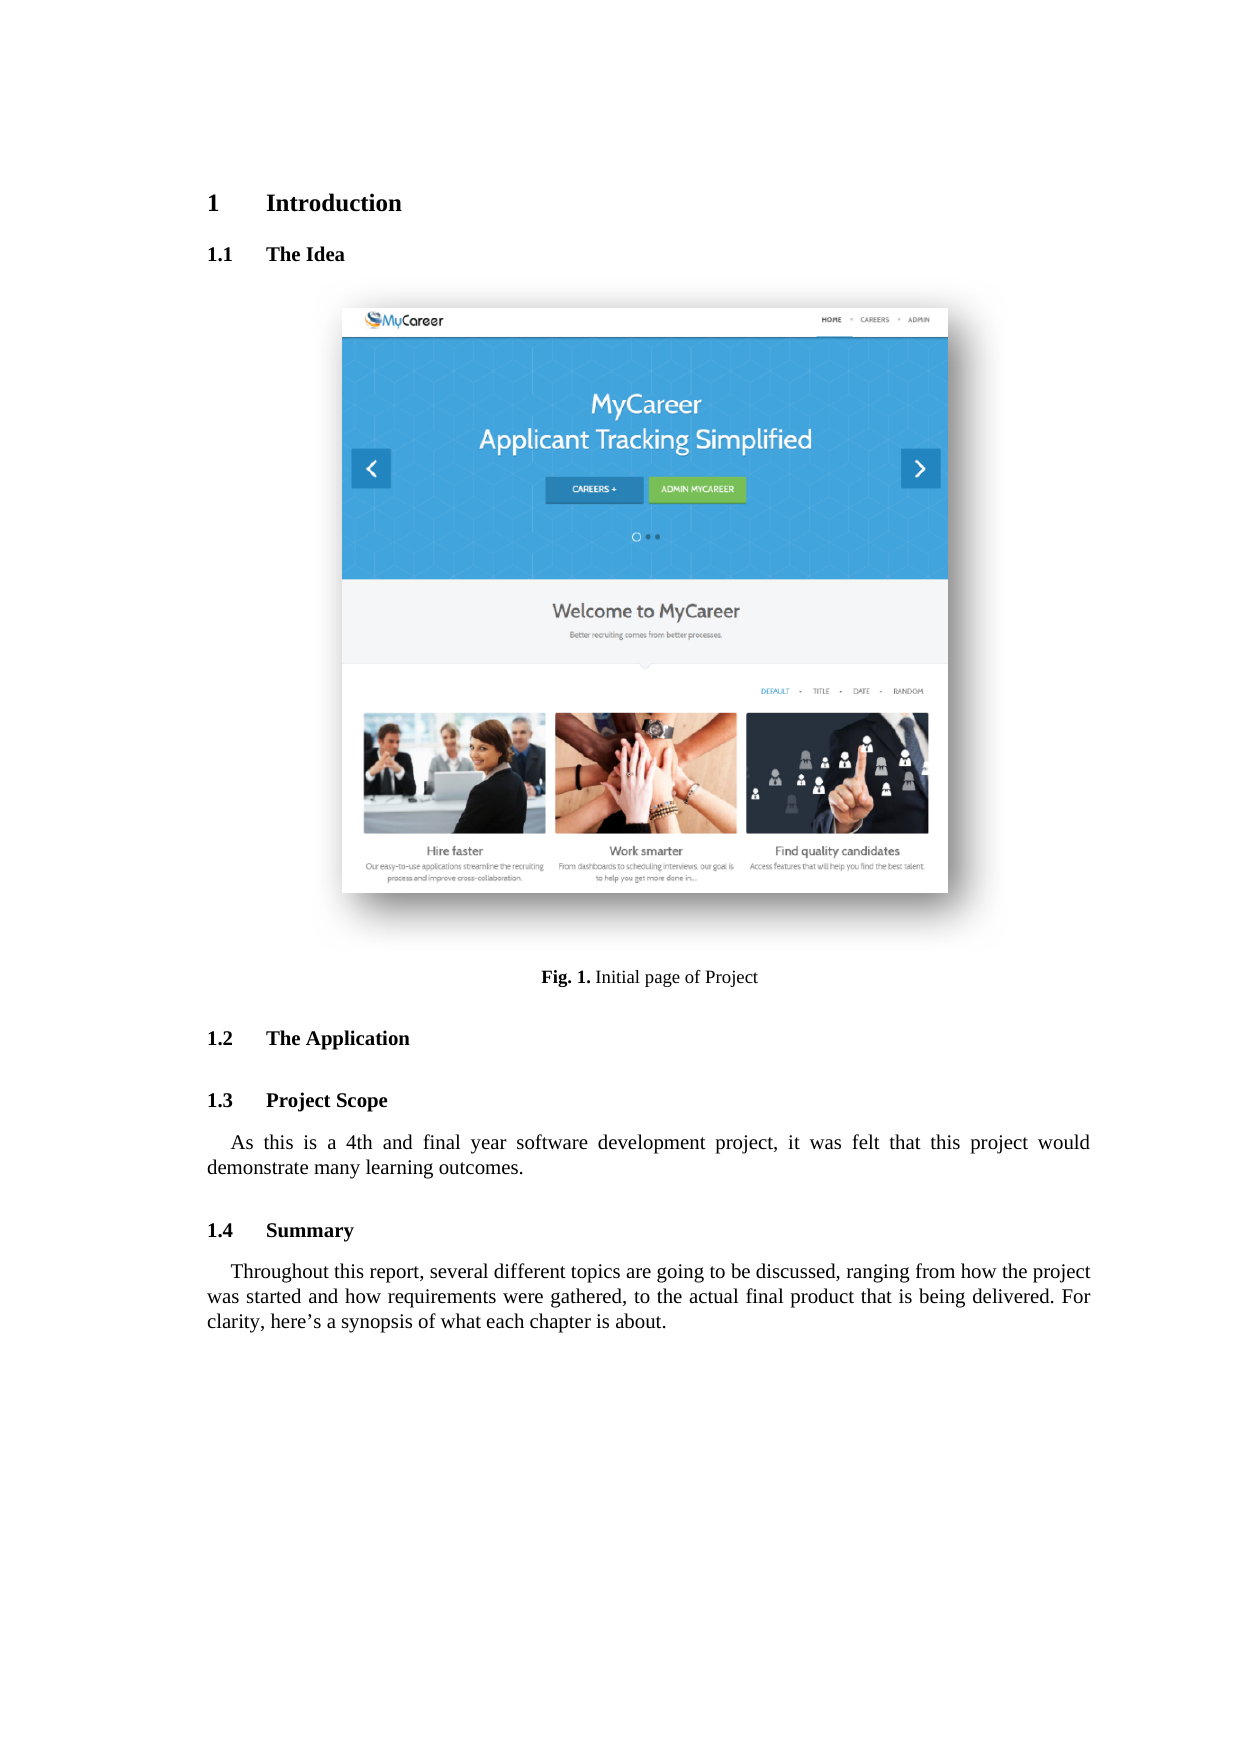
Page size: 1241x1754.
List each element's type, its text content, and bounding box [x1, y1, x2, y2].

text Throughout this report, several different topics are going to be discussed, ranging from how the project was started and how requirements were gathered, to the actual final product that is being delivered. For clarity, here’s a synopsis of what each chapter is about. [207, 1258, 1092, 1333]
subtitle Project Scope [207, 1087, 1092, 1112]
subtitle Summary [207, 1217, 1092, 1242]
subtitle The Idea [207, 241, 1092, 266]
subtitle The Application [207, 1025, 1092, 1050]
text Fig. 1. Initial page of Project [207, 964, 1092, 987]
text As this is a 4th and final year software development project, it was felt that this project would demonstrate many learning outcomes. [207, 1129, 1092, 1179]
picture [342, 308, 948, 893]
subtitle Introduction [207, 185, 1092, 216]
